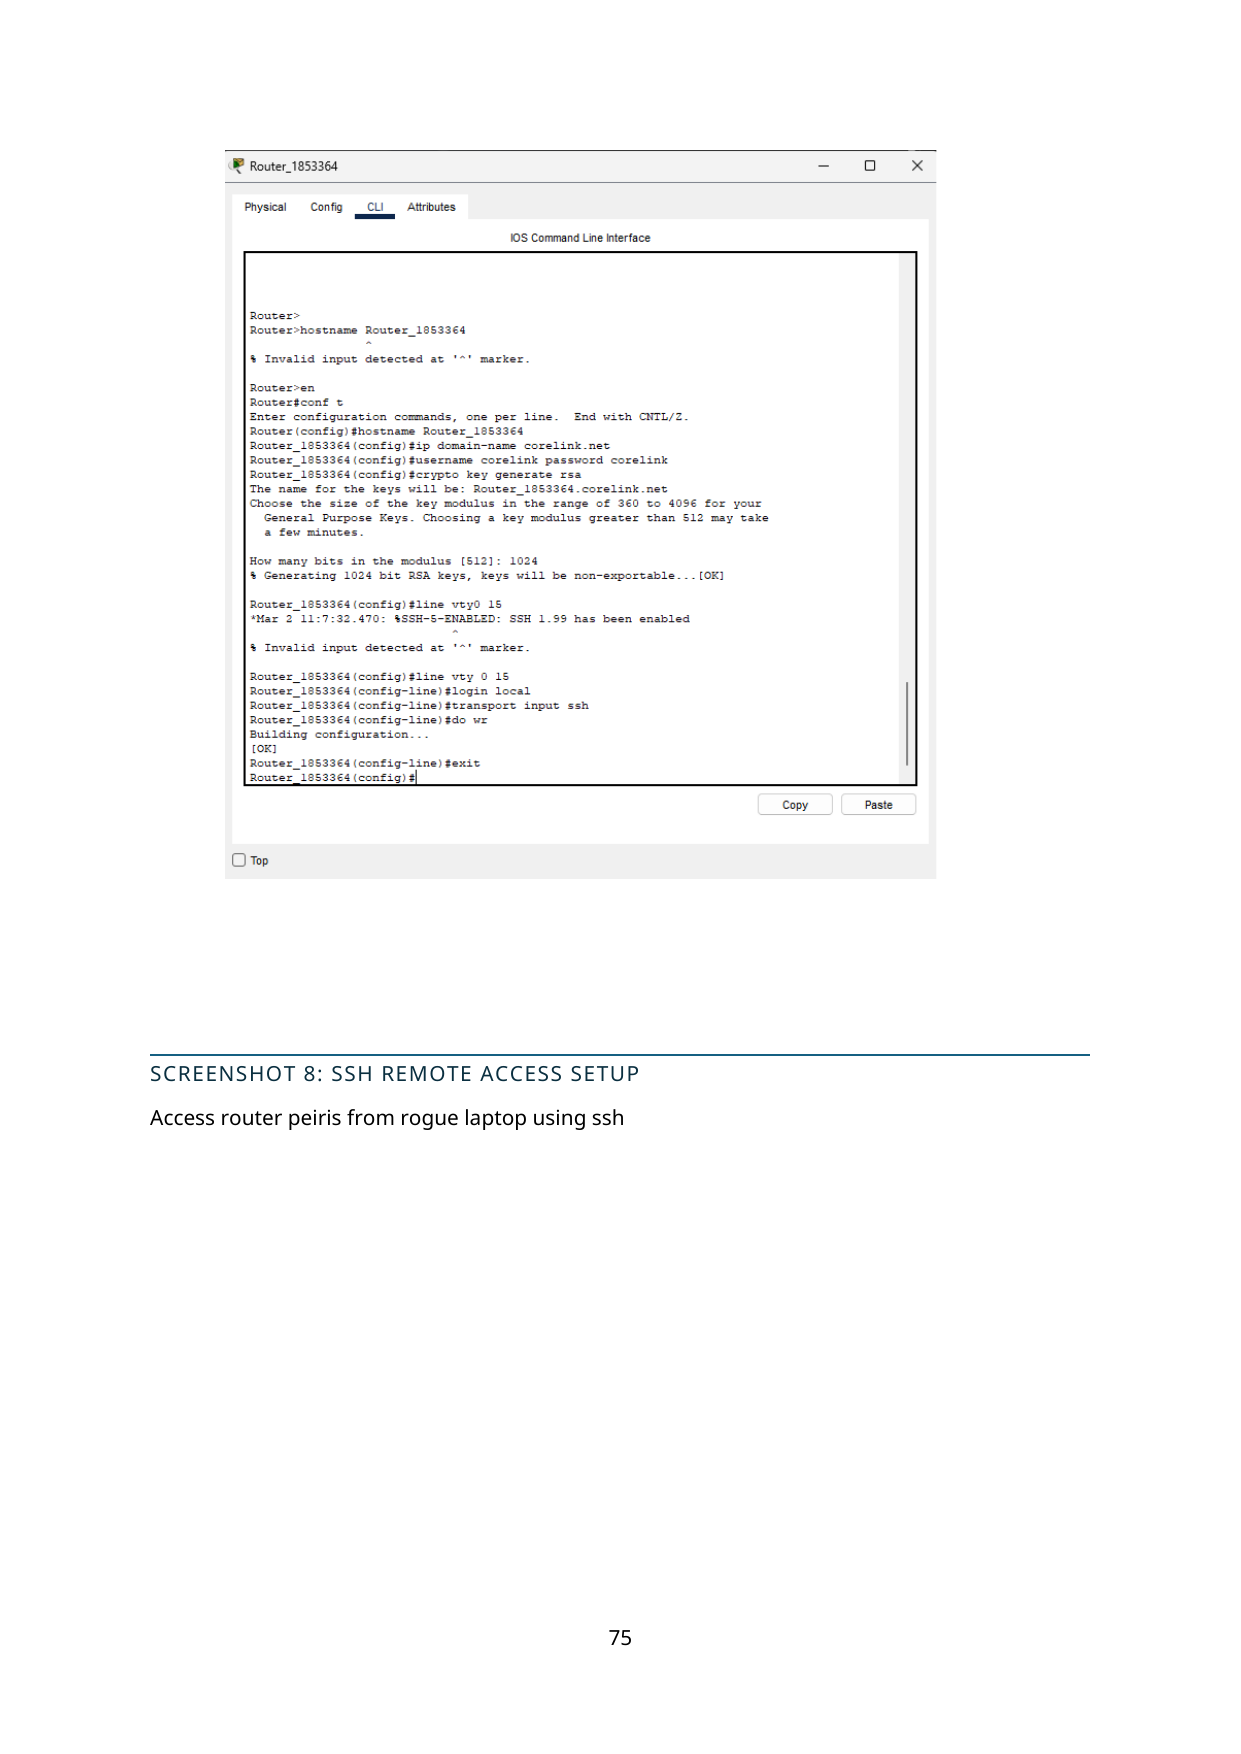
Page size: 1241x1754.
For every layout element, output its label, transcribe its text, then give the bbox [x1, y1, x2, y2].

text Access router peiris from rogue laptop using ssh [150, 1103, 1090, 1131]
picture [225, 150, 937, 879]
subtitle Screenshot 8: SSH Remote Access Setup [150, 1056, 1090, 1088]
